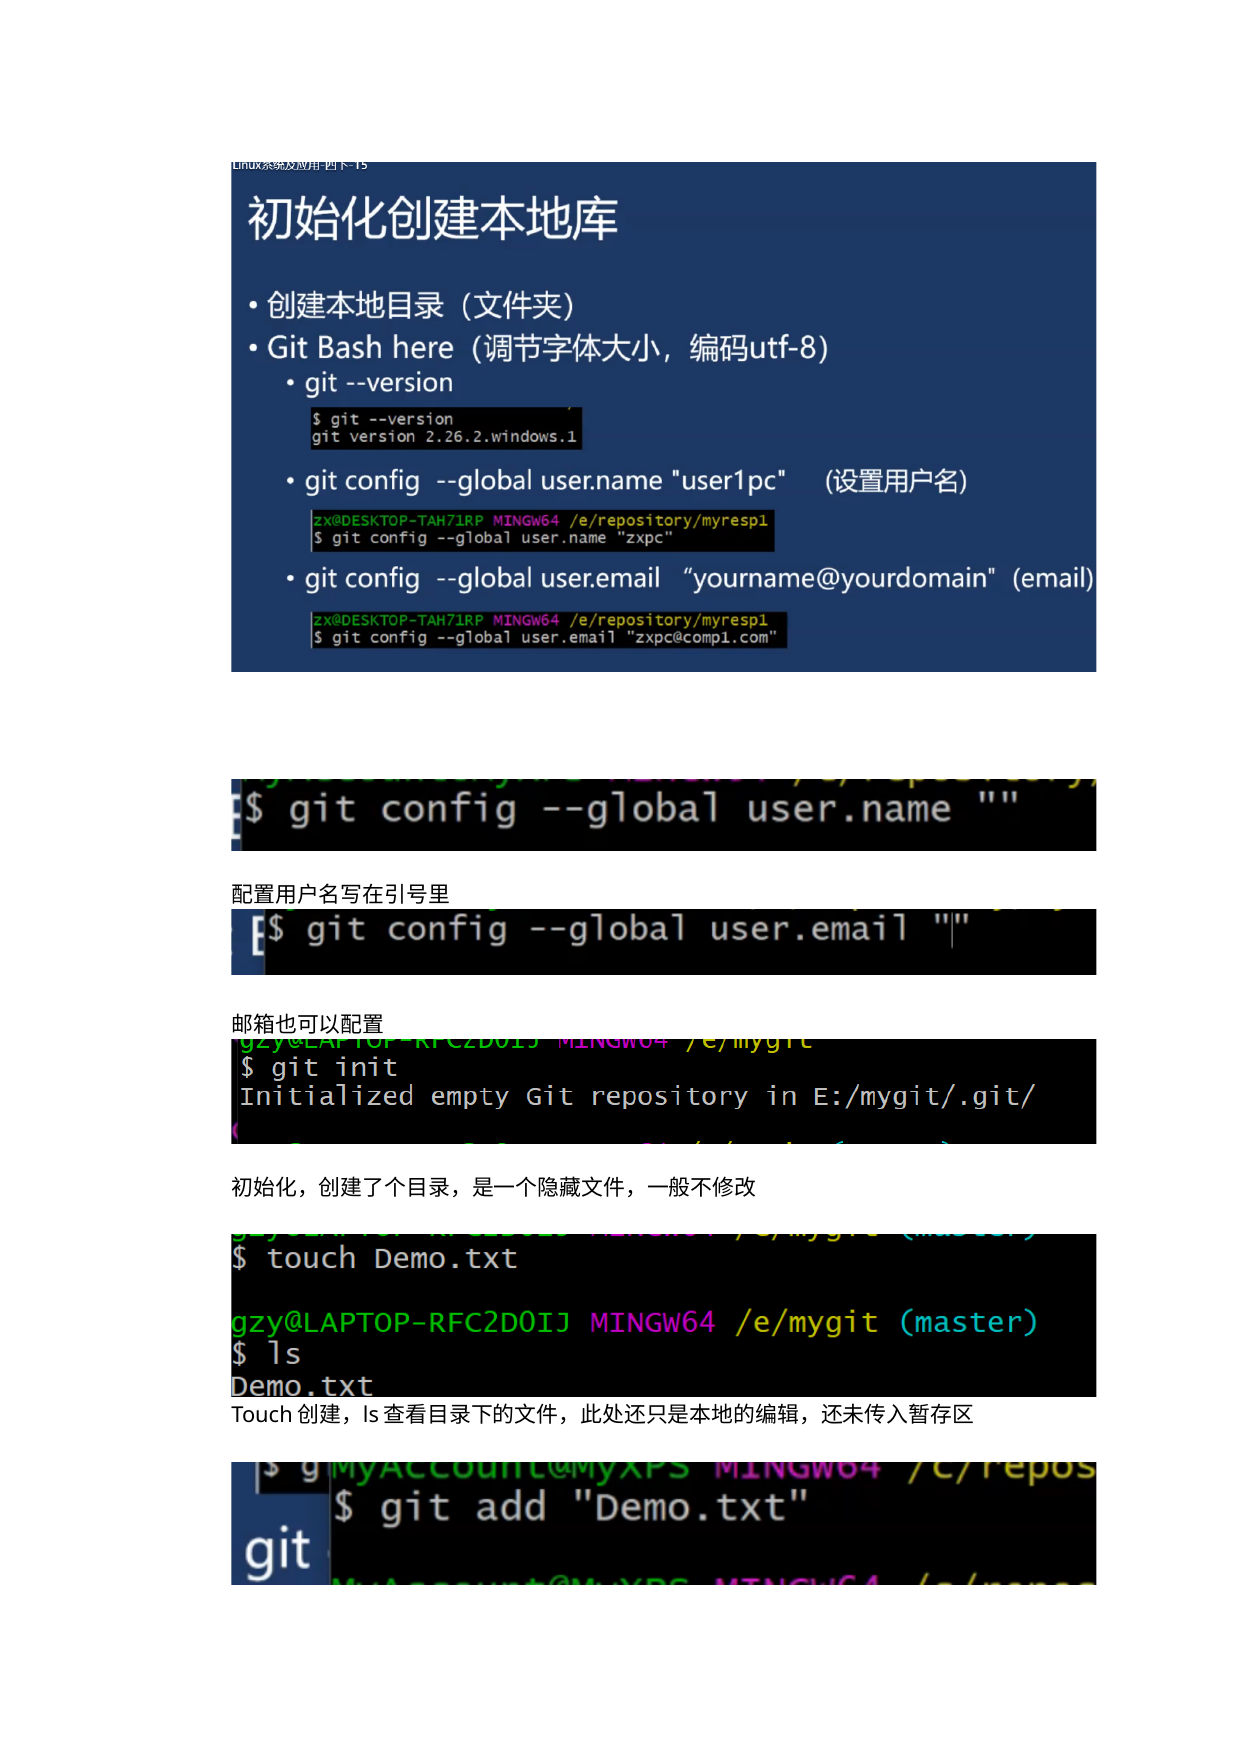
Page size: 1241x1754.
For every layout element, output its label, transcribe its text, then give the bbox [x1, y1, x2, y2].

picture [231, 162, 1097, 672]
list 邮箱也可以配置 [231, 1007, 1053, 1039]
picture [231, 1234, 1097, 1397]
picture [231, 1462, 1097, 1585]
picture [231, 1039, 1097, 1144]
picture [231, 909, 1097, 975]
list 初始化，创建了个目录，是一个隐藏文件，一般不修改 [231, 1169, 1053, 1202]
list 配置用户名写在引号里 [231, 877, 1053, 909]
picture [231, 779, 1097, 851]
list Touch创建，ls查看目录下的文件，此处还只是本地的编辑，还未传入暂存区 [231, 1397, 1053, 1429]
